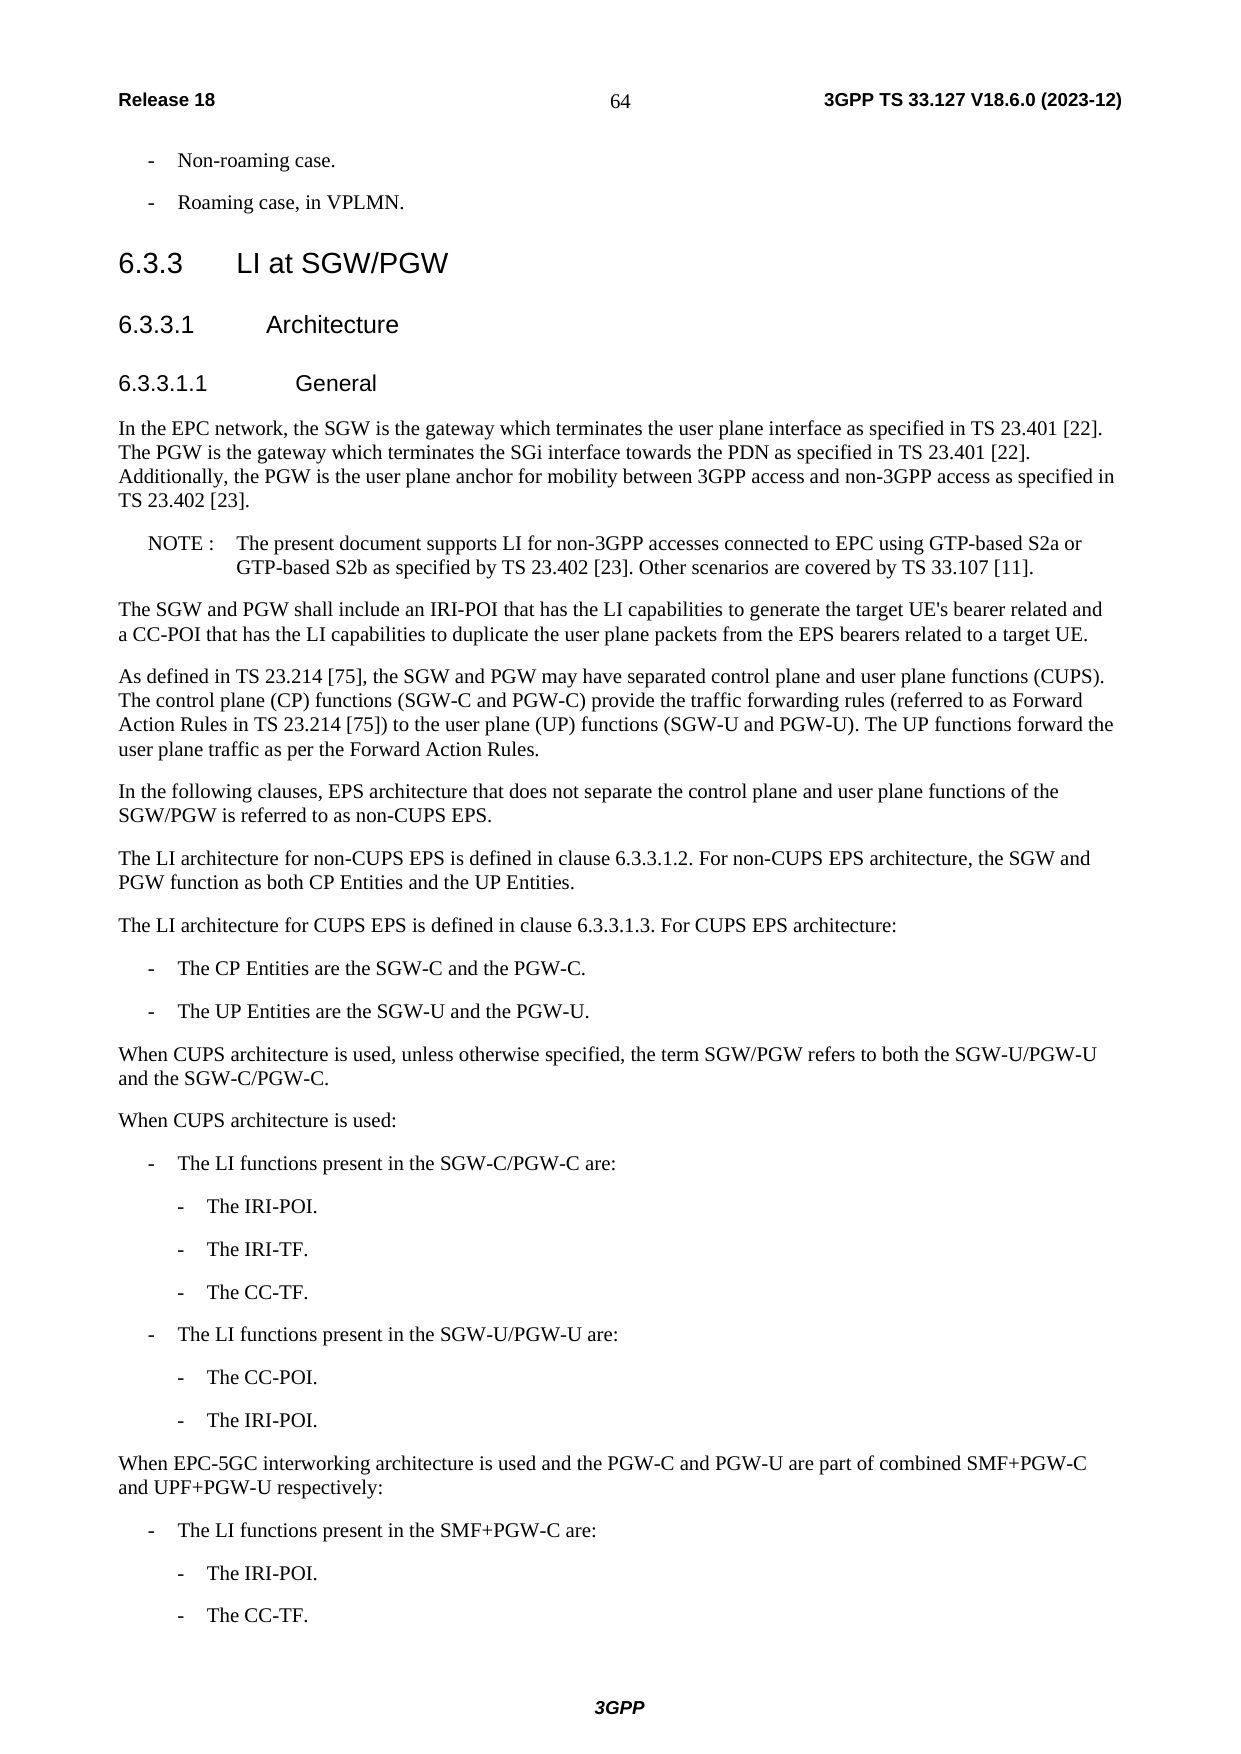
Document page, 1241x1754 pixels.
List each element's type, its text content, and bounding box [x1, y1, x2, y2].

text - Roaming case, in VPLMN. [148, 190, 1122, 214]
text When CUPS architecture is used, unless otherwise specified, the term SGW/PGW refers to both the SGW-U/PGW-U and the SGW-C/PGW-C. [118, 1041, 1122, 1089]
subtitle 6.3.3.1 Architecture [118, 310, 1122, 339]
text - Non-roaming case. [148, 147, 1122, 172]
text - The CC-TF. [177, 1603, 1122, 1627]
text When CUPS architecture is used: [118, 1108, 1122, 1132]
subtitle 6.3.3 LI at SGW/PGW [118, 246, 1122, 279]
text The SGW and PGW shall include an IRI-POI that has the LI capabilities to generate the target UE's bearer related and a CC-POI that has the LI capabilities to duplicate the user plane packets from the EPS bearers related to a target UE. [118, 597, 1122, 646]
text - The LI functions present in the SGW-U/PGW-U are: [148, 1322, 1122, 1346]
text In the following clauses, EPS architecture that does not separate the control plane and user plane functions of the SGW/PGW is referred to as non-CUPS EPS. [118, 779, 1122, 827]
text - The CP Entities are the SGW-C and the PGW-C. [148, 956, 1122, 980]
text - The CC-TF. [177, 1279, 1122, 1304]
text The LI architecture for CUPS EPS is defined in clause 6.3.3.1.3. For CUPS EPS architecture: [118, 913, 1122, 937]
text - The IRI-TF. [177, 1237, 1122, 1261]
subtitle 6.3.3.1.1 General [118, 370, 1122, 397]
text NOTE : The present document supports LI for non-3GPP accesses connected to EPC using GTP-based S2a or GTP-based S2b as specified by TS 23.402 [23]. Other scenarios are covered by TS 33.107 [11]. [148, 531, 1122, 579]
text In the EPC network, the SGW is the gateway which terminates the user plane interface as specified in TS 23.401 [22]. The PGW is the gateway which terminates the SGi interface towards the PDN as specified in TS 23.401 [22]. Additionally, the PGW is the user plane anchor for mobility between 3GPP access and non-3GPP access as specified in TS 23.402 [23]. [118, 416, 1122, 512]
text - The CC-POI. [177, 1365, 1122, 1389]
text - The IRI-POI. [177, 1408, 1122, 1432]
text As defined in TS 23.214 [75], the SGW and PGW may have separated control plane and user plane functions (CUPS). The control plane (CP) functions (SGW-C and PGW-C) provide the traffic forwarding rules (referred to as Forward Action Rules in TS 23.214 [75]) to the user plane (UP) functions (SGW-U and PGW-U). The UP functions forward the user plane traffic as per the Forward Action Rules. [118, 664, 1122, 761]
text When EPC-5GC interworking architecture is used and the PGW-C and PGW-U are part of combined SMF+PGW-C and UPF+PGW-U respectively: [118, 1451, 1122, 1499]
text The LI architecture for non-CUPS EPS is defined in clause 6.3.3.1.2. For non-CUPS EPS architecture, the SGW and PGW function as both CP Entities and the UP Entities. [118, 846, 1122, 894]
text - The IRI-POI. [177, 1561, 1122, 1584]
text - The UP Entities are the SGW-U and the PGW-U. [148, 999, 1122, 1023]
text - The LI functions present in the SGW-C/PGW-C are: [148, 1151, 1122, 1175]
text - The IRI-POI. [177, 1194, 1122, 1218]
text - The LI functions present in the SMF+PGW-C are: [148, 1518, 1122, 1542]
